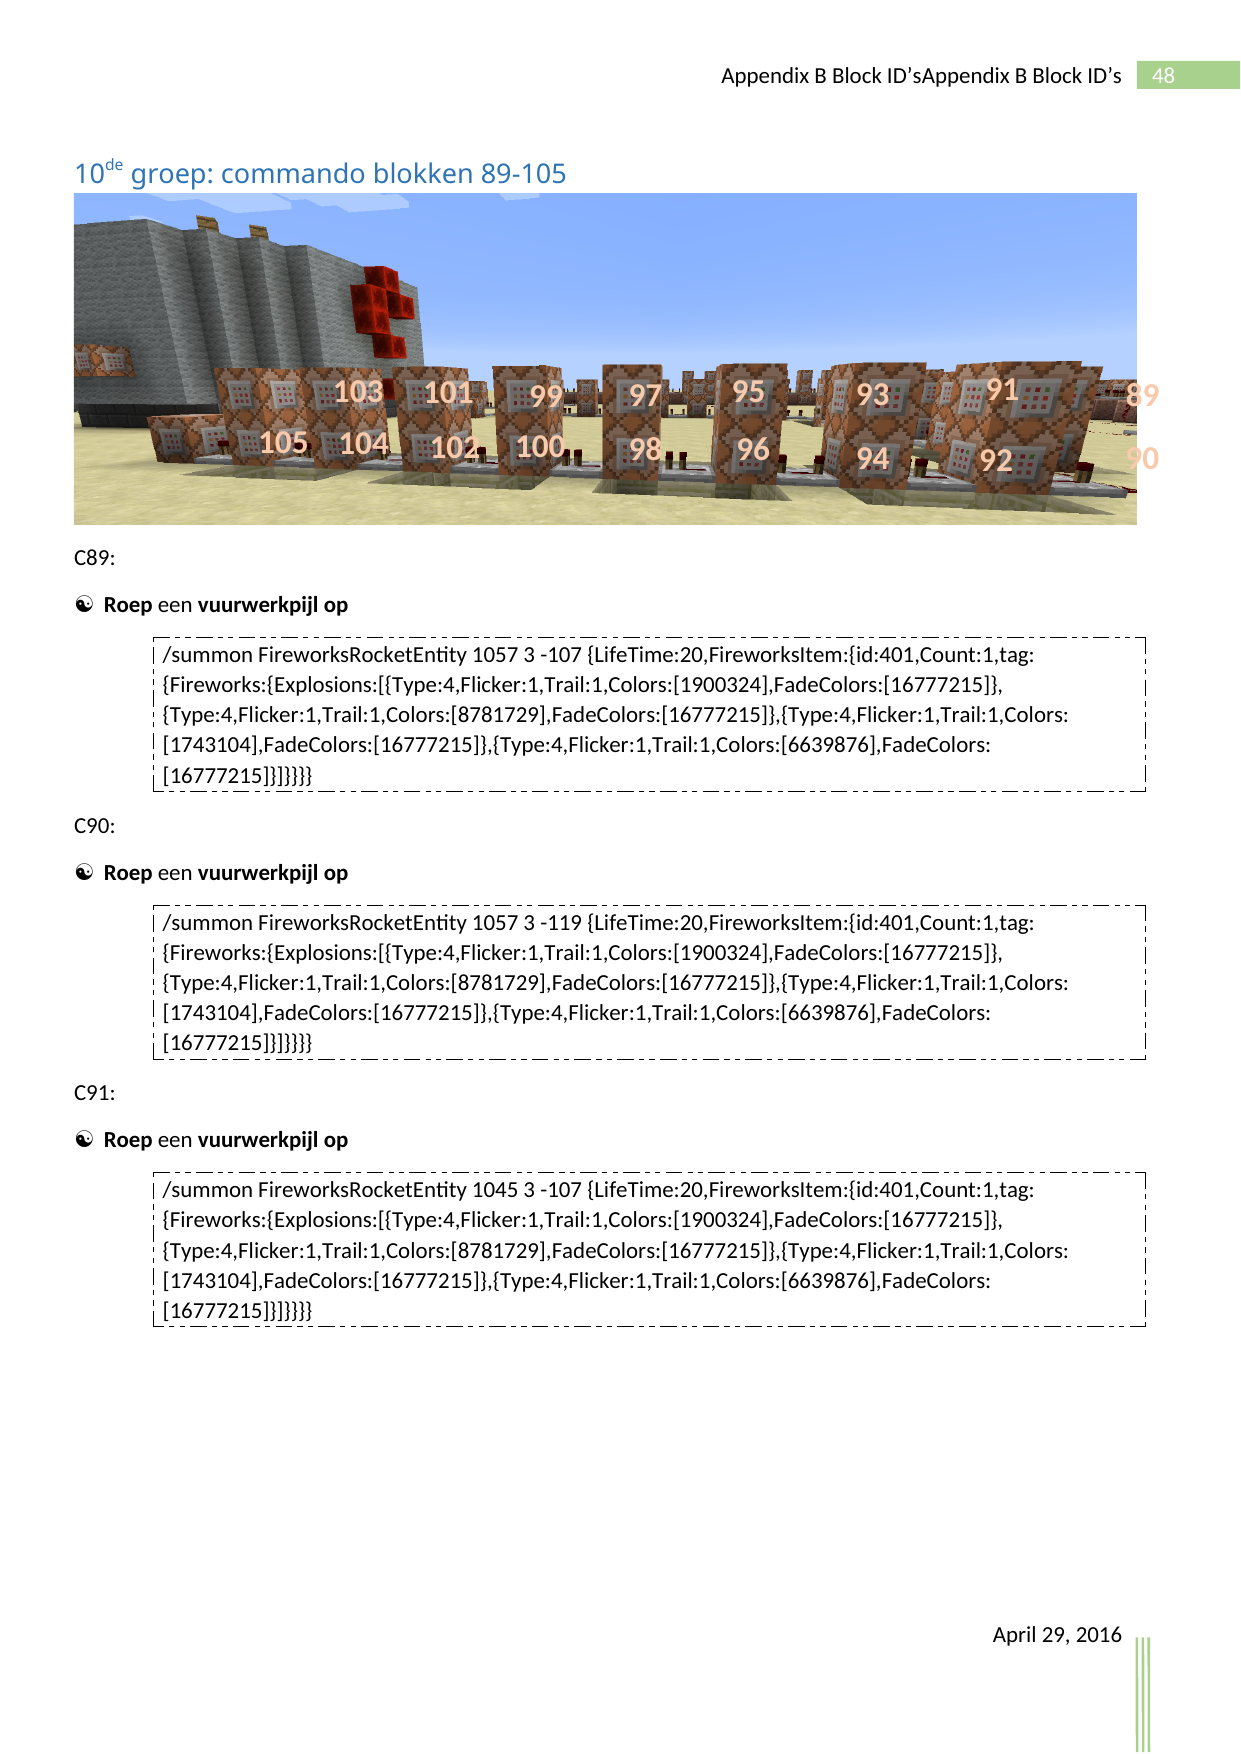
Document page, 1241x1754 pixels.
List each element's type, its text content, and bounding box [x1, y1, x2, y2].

picture [1130, 396, 1137, 403]
list Roep een vuurwerkpijl op [74, 858, 1137, 886]
subtitle 10de groep: commando blokken 89-105 [74, 154, 1137, 191]
text /summon FireworksRocketEntity 1045 3 -107 {LifeTime:20,FireworksItem:{id:401,Count:1,tag:{Fireworks:{Explosions:[{Type:4,Flicker:1,Trail:1,Colors:[1900324],FadeColors:[16777215]},{Type:4,Flicker:1,Trail:1,Colors:[8781729],FadeColors:[16777215]},{Type:4,Flicker:1,Trail:1,Colors:[1743104],FadeColors:[16777215]},{Type:4,Flicker:1,Trail:1,Colors:[6639876],FadeColors:[16777215]}]}}}} [153, 1172, 1146, 1327]
picture [73, 193, 1137, 525]
text /summon FireworksRocketEntity 1057 3 -107 {LifeTime:20,FireworksItem:{id:401,Count:1,tag:{Fireworks:{Explosions:[{Type:4,Flicker:1,Trail:1,Colors:[1900324],FadeColors:[16777215]},{Type:4,Flicker:1,Trail:1,Colors:[8781729],FadeColors:[16777215]},{Type:4,Flicker:1,Trail:1,Colors:[1743104],FadeColors:[16777215]},{Type:4,Flicker:1,Trail:1,Colors:[6639876],FadeColors:[16777215]}]}}}} [153, 637, 1146, 792]
text C90: [74, 811, 1137, 839]
picture [1131, 450, 1137, 457]
list Roep een vuurwerkpijl op [74, 590, 1137, 618]
list Roep een vuurwerkpijl op [74, 1125, 1137, 1153]
text C91: [74, 1078, 1137, 1107]
text C89: [74, 543, 1137, 571]
text /summon FireworksRocketEntity 1057 3 -119 {LifeTime:20,FireworksItem:{id:401,Count:1,tag:{Fireworks:{Explosions:[{Type:4,Flicker:1,Trail:1,Colors:[1900324],FadeColors:[16777215]},{Type:4,Flicker:1,Trail:1,Colors:[8781729],FadeColors:[16777215]},{Type:4,Flicker:1,Trail:1,Colors:[1743104],FadeColors:[16777215]},{Type:4,Flicker:1,Trail:1,Colors:[6639876],FadeColors:[16777215]}]}}}} [153, 904, 1146, 1060]
